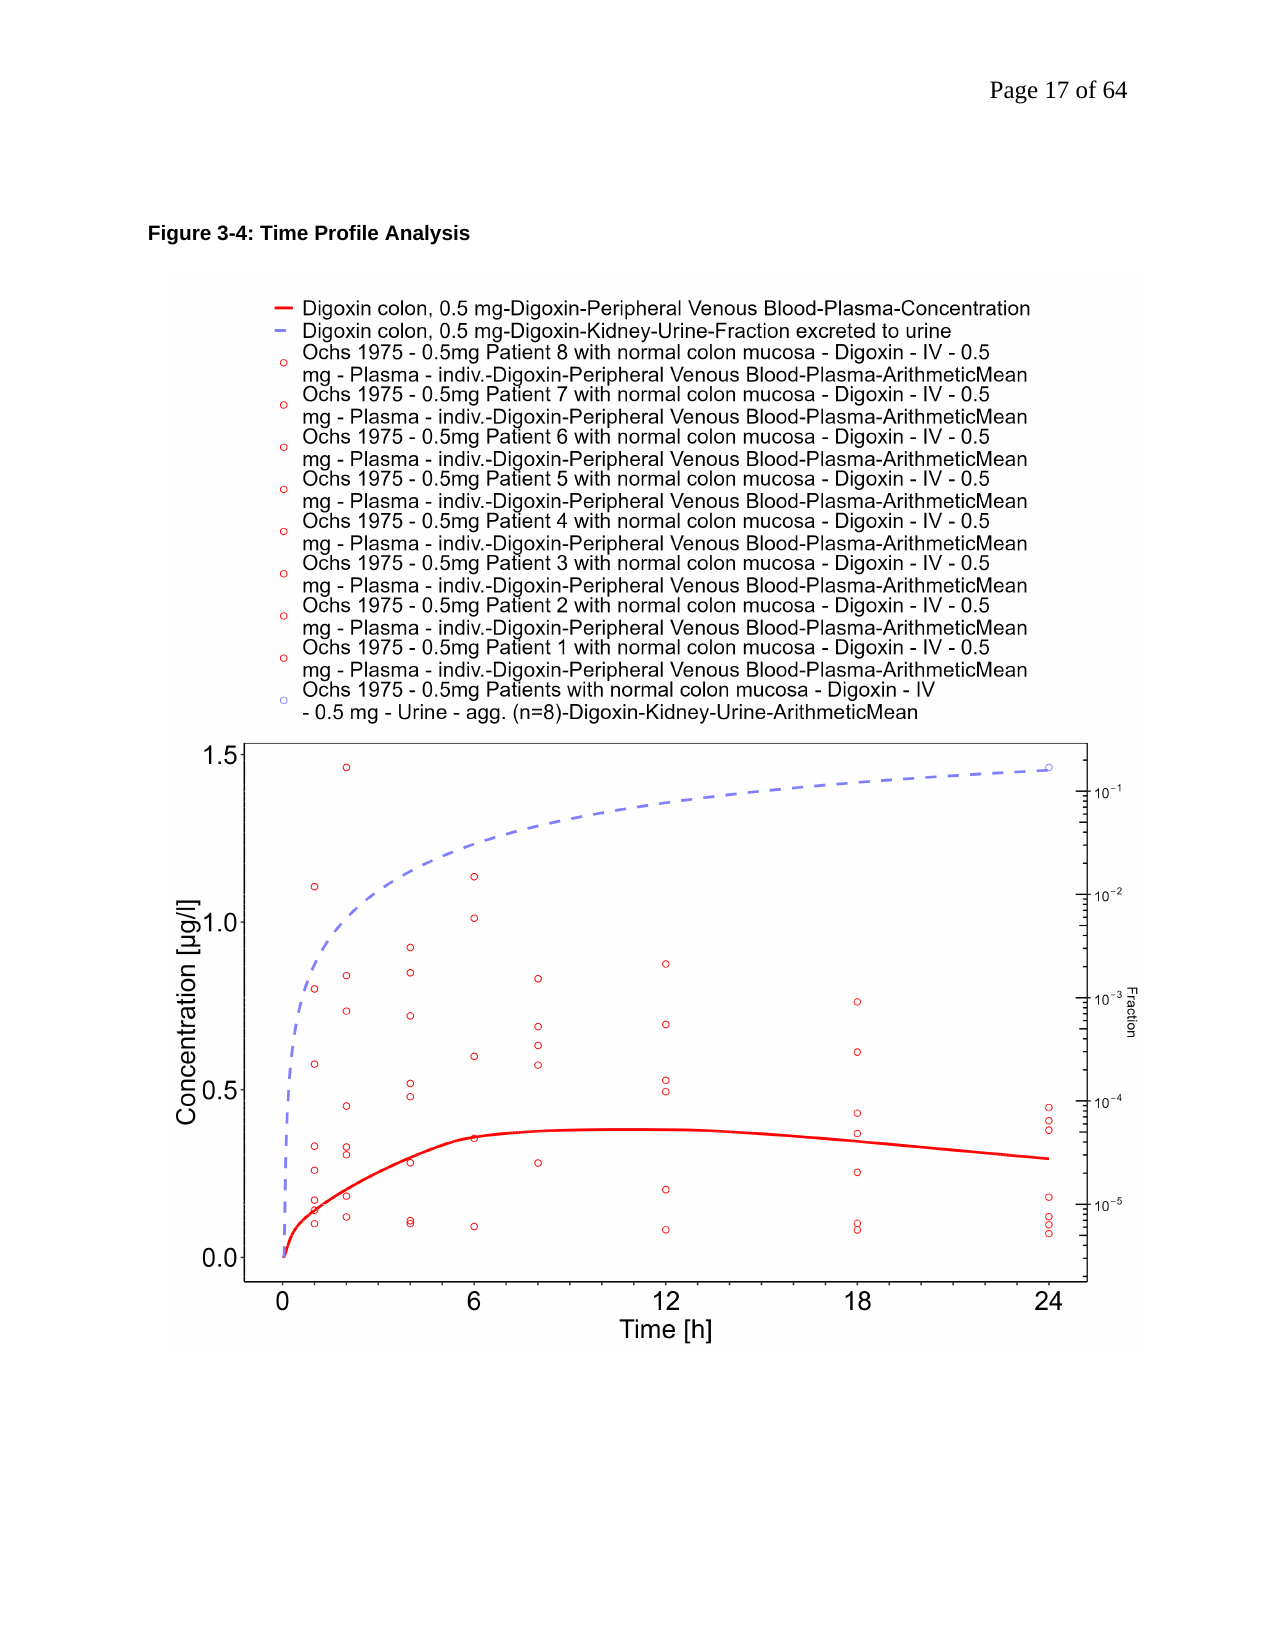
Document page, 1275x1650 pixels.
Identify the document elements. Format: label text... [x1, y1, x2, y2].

picture [166, 275, 1146, 1348]
text Figure 3-4: Time Profile Analysis [148, 221, 1127, 245]
